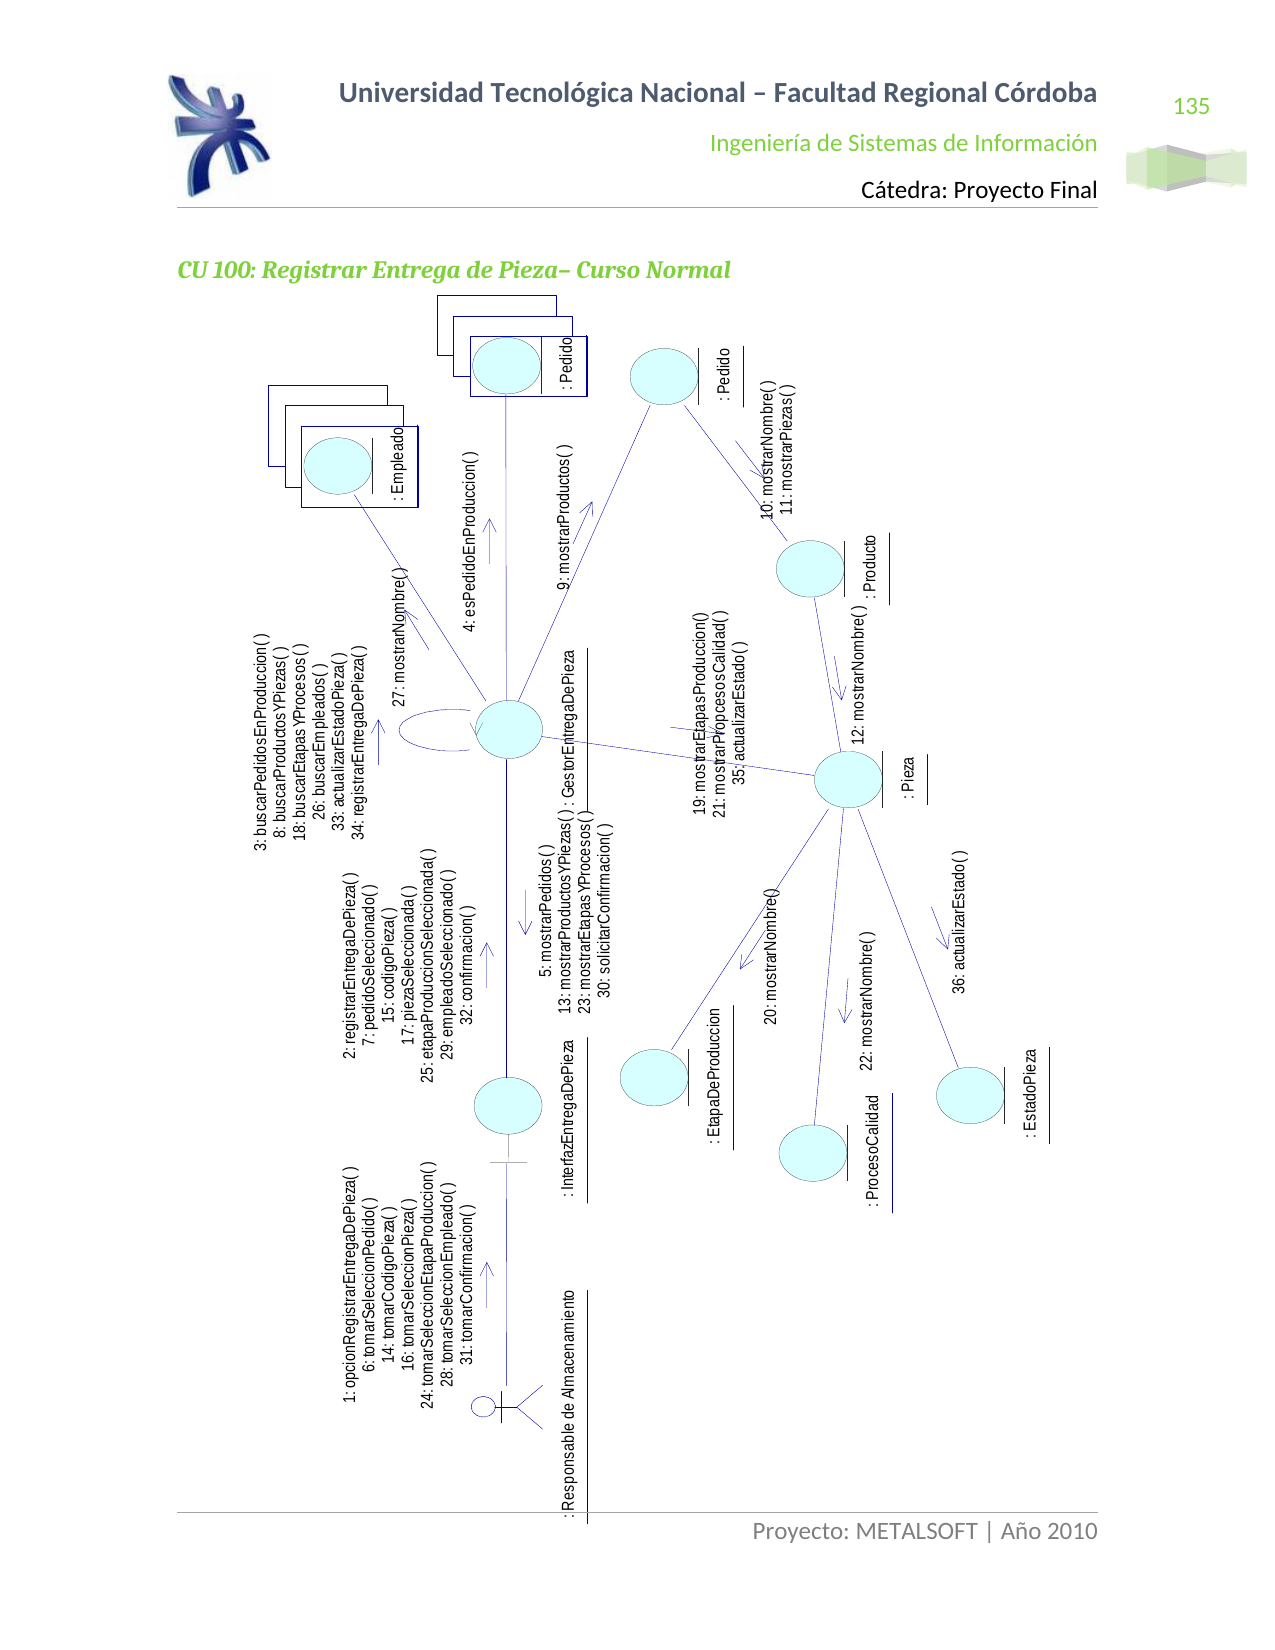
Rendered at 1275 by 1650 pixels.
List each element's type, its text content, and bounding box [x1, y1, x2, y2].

picture [167, 74, 272, 199]
text CU 100: Registrar Entrega de Pieza– Curso Normal [177, 256, 1098, 284]
